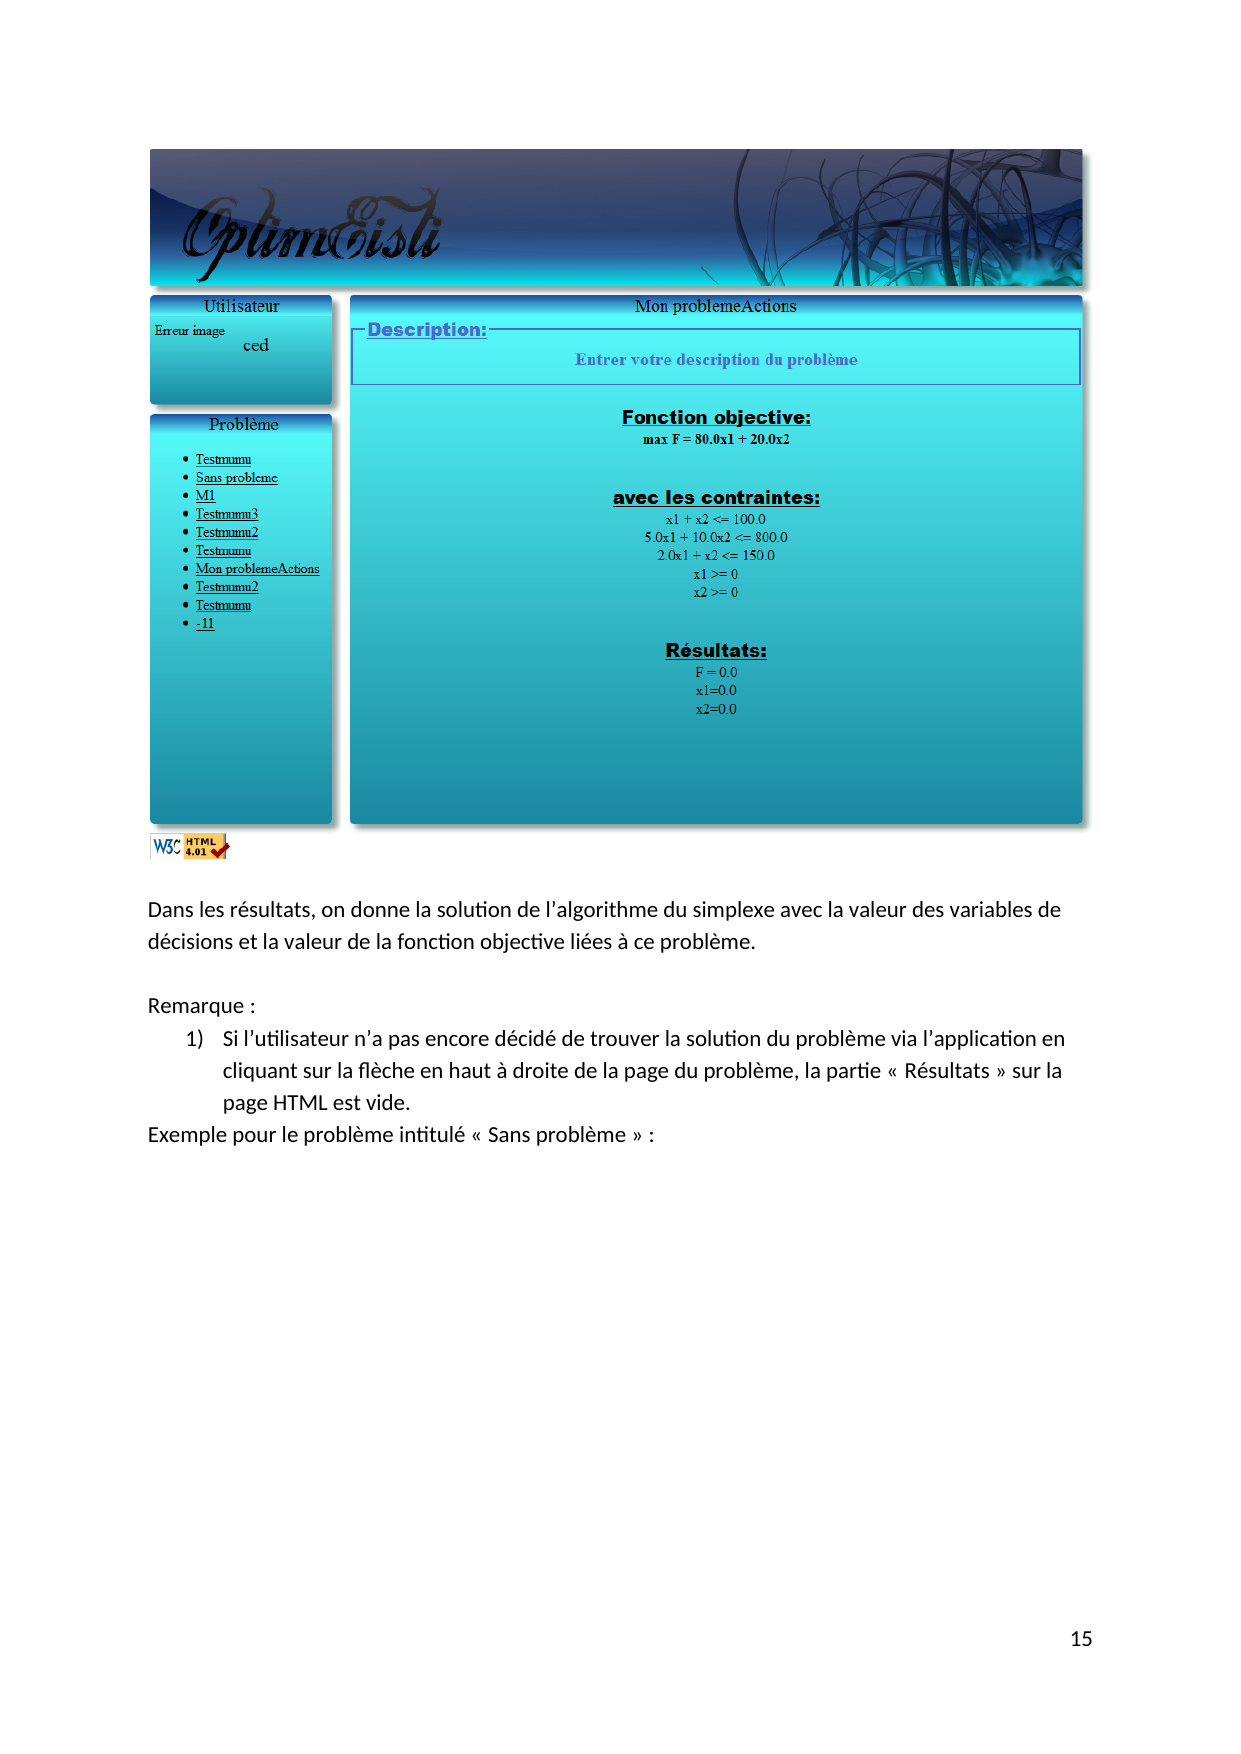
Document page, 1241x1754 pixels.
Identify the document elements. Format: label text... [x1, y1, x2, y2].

text Remarque : [148, 991, 1093, 1019]
text Dans les résultats, on donne la solution de l’algorithme du simplexe avec la valeur des variables de décisions et la valeur de la fonction objective liées à ce problème. [148, 895, 1093, 955]
list Si l’utilisateur n’a pas encore décidé de trouver la solution du problème via l’application en cliquant sur la flèche en haut à droite de la page du problème, la partie « Résultats » sur la page HTML est vide. [185, 1024, 1093, 1116]
picture [147, 147, 1093, 859]
text Exemple pour le problème intitulé « Sans problème » : [148, 1120, 1093, 1148]
